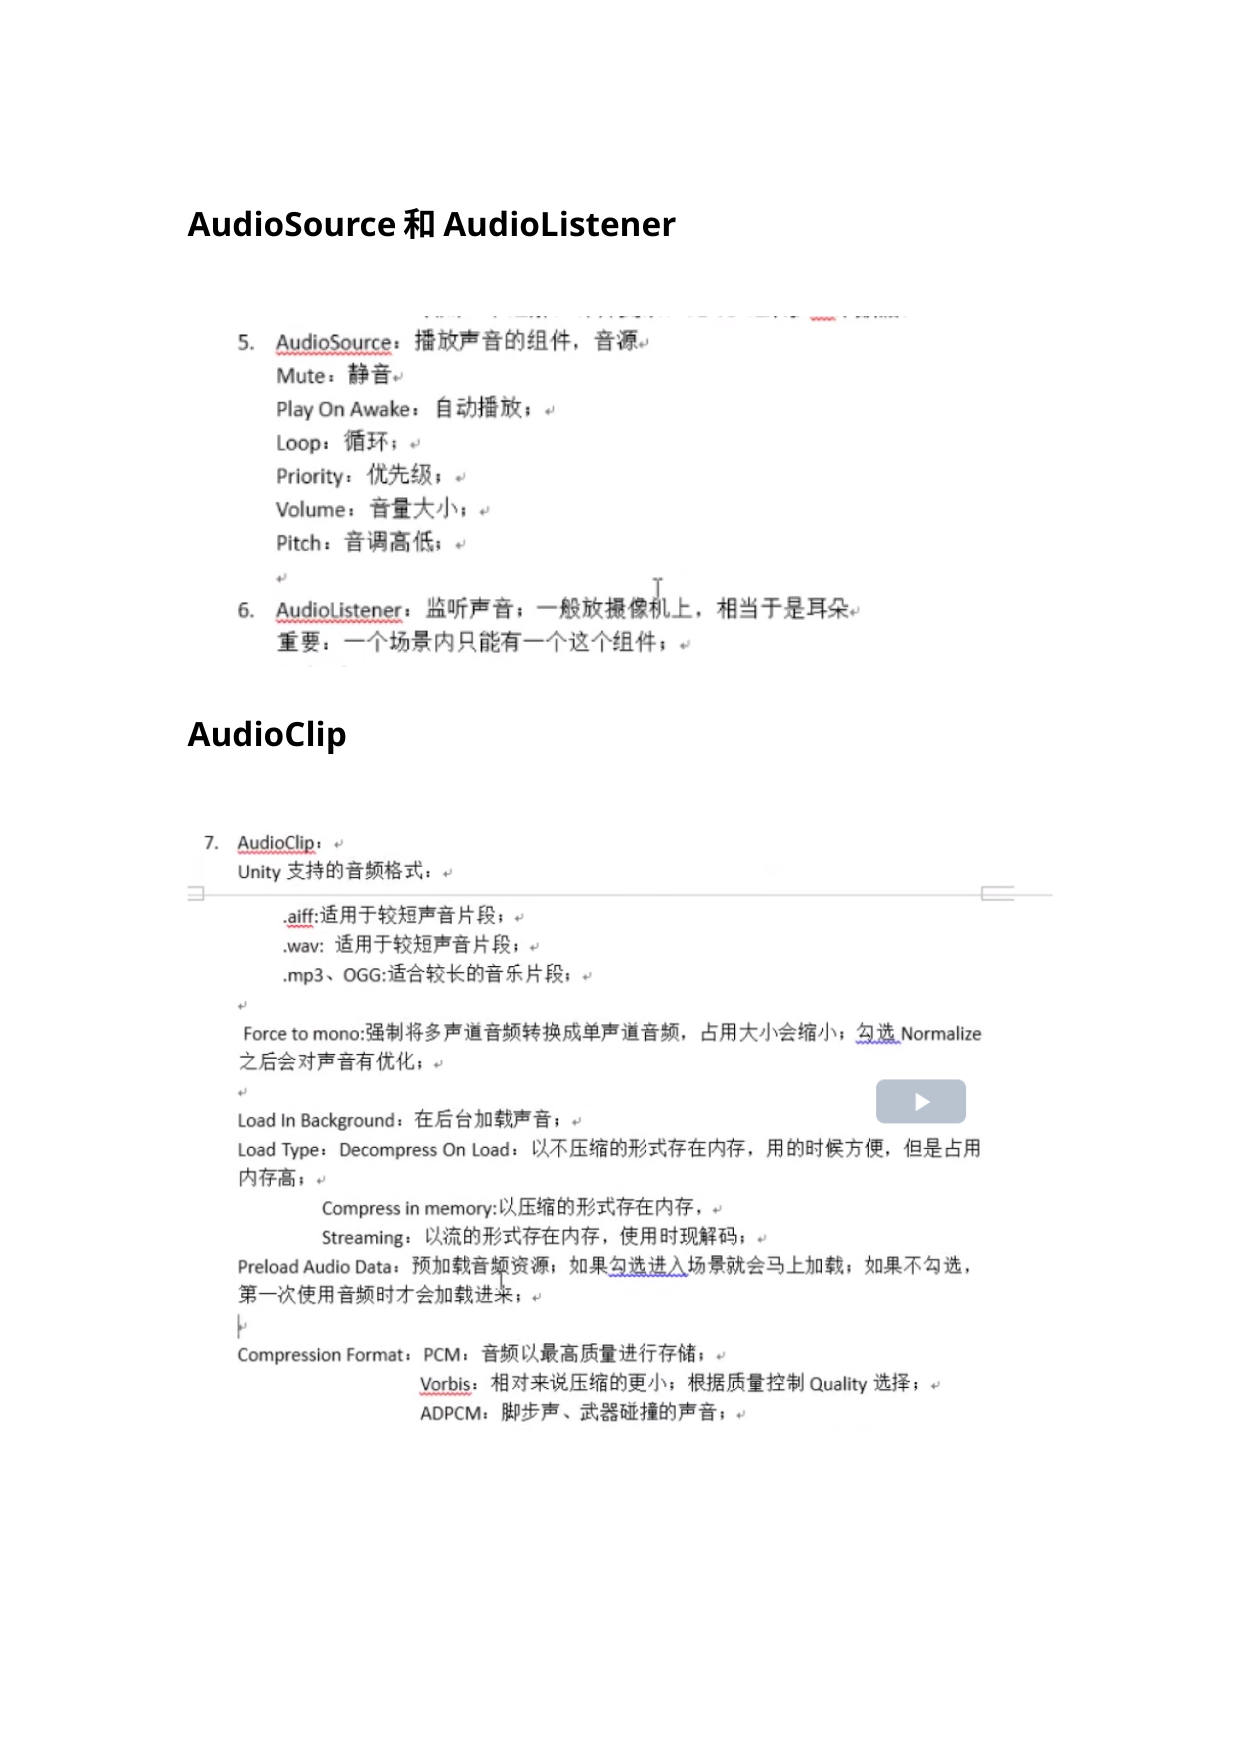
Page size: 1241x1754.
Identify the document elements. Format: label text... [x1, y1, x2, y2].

subtitle AudioSource和AudioListener [187, 189, 1053, 254]
picture [187, 826, 1053, 1430]
subtitle AudioClip [187, 701, 1053, 766]
picture [187, 316, 922, 667]
